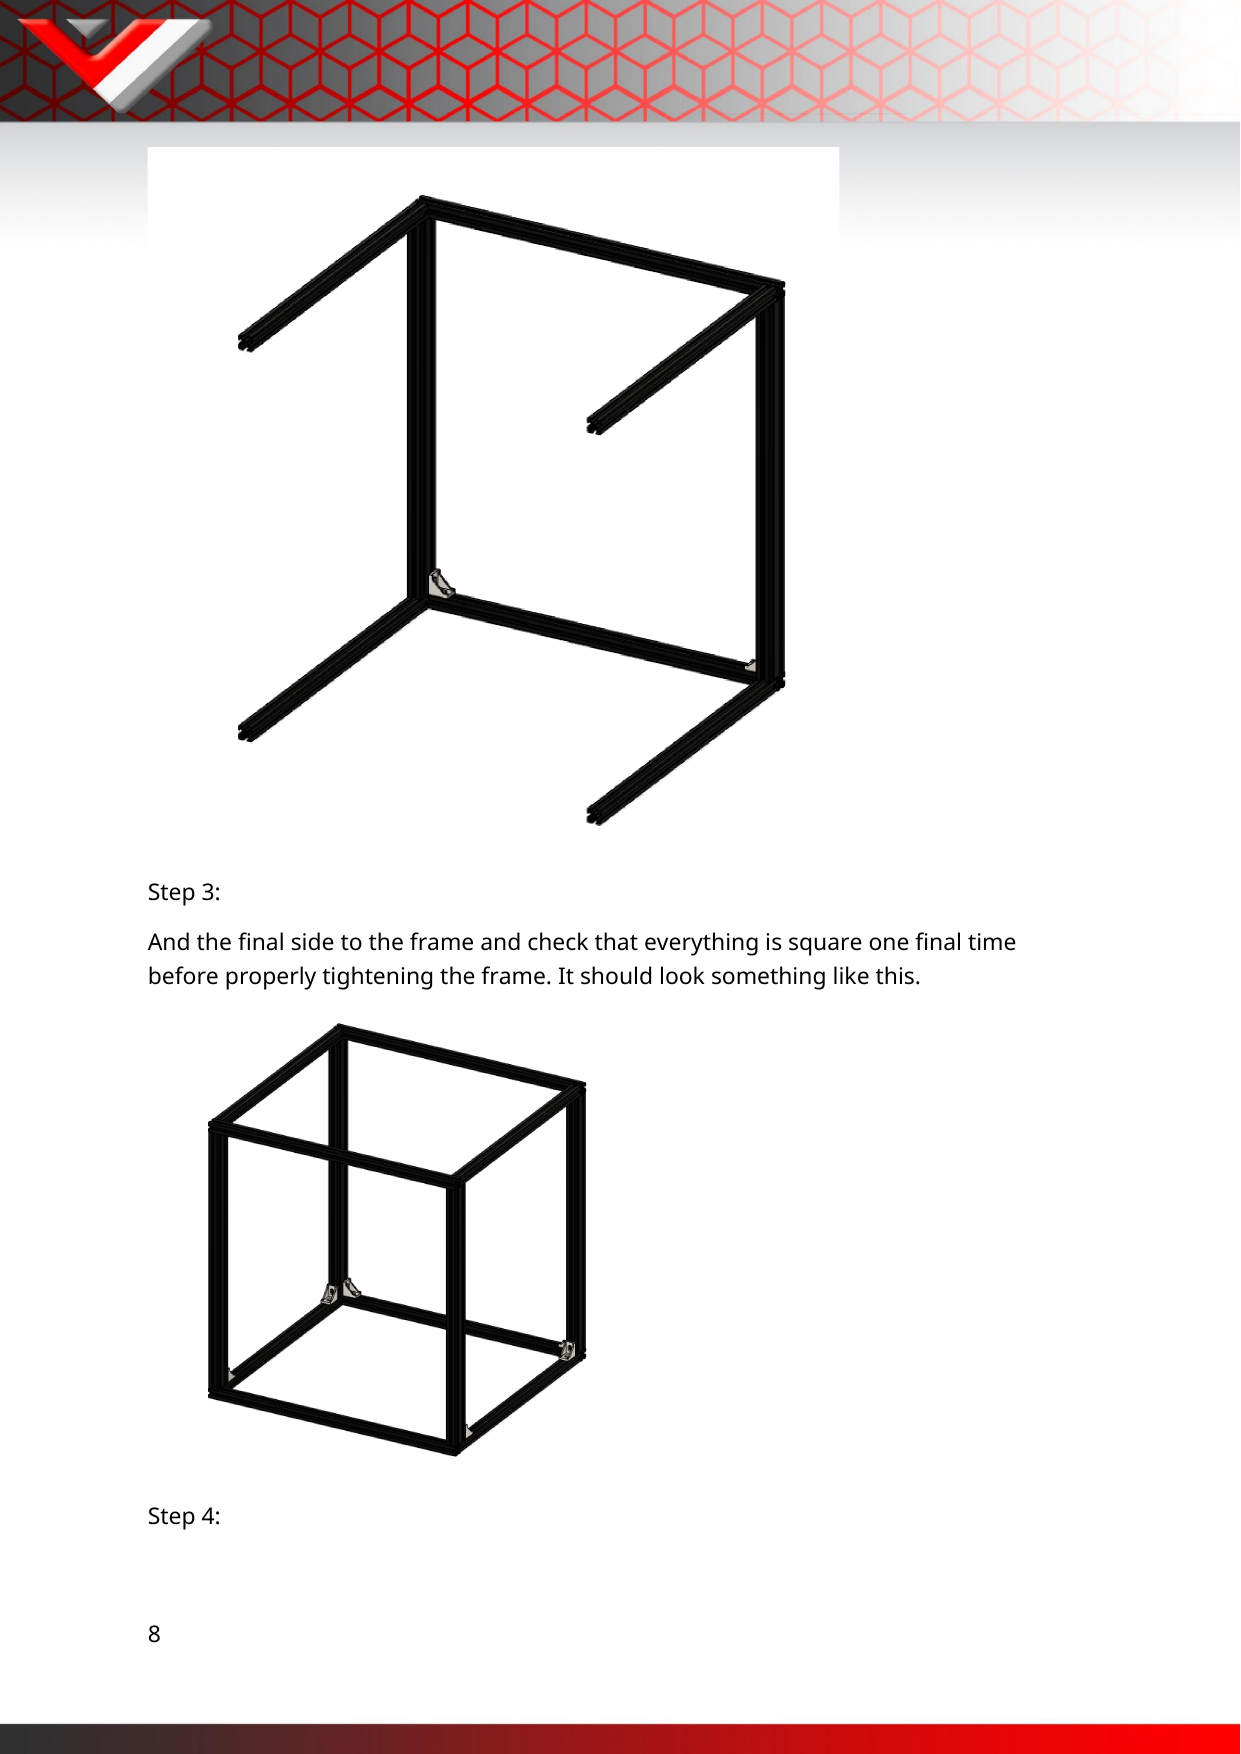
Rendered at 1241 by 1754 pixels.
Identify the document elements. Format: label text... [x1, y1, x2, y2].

text Step 3: [148, 876, 1093, 907]
text Step 4: [148, 1499, 1093, 1531]
picture [0, 0, 1241, 1754]
text And the final side to the frame and check that everything is square one final time before properly tightening the frame. It should look something like this. [148, 926, 1093, 991]
